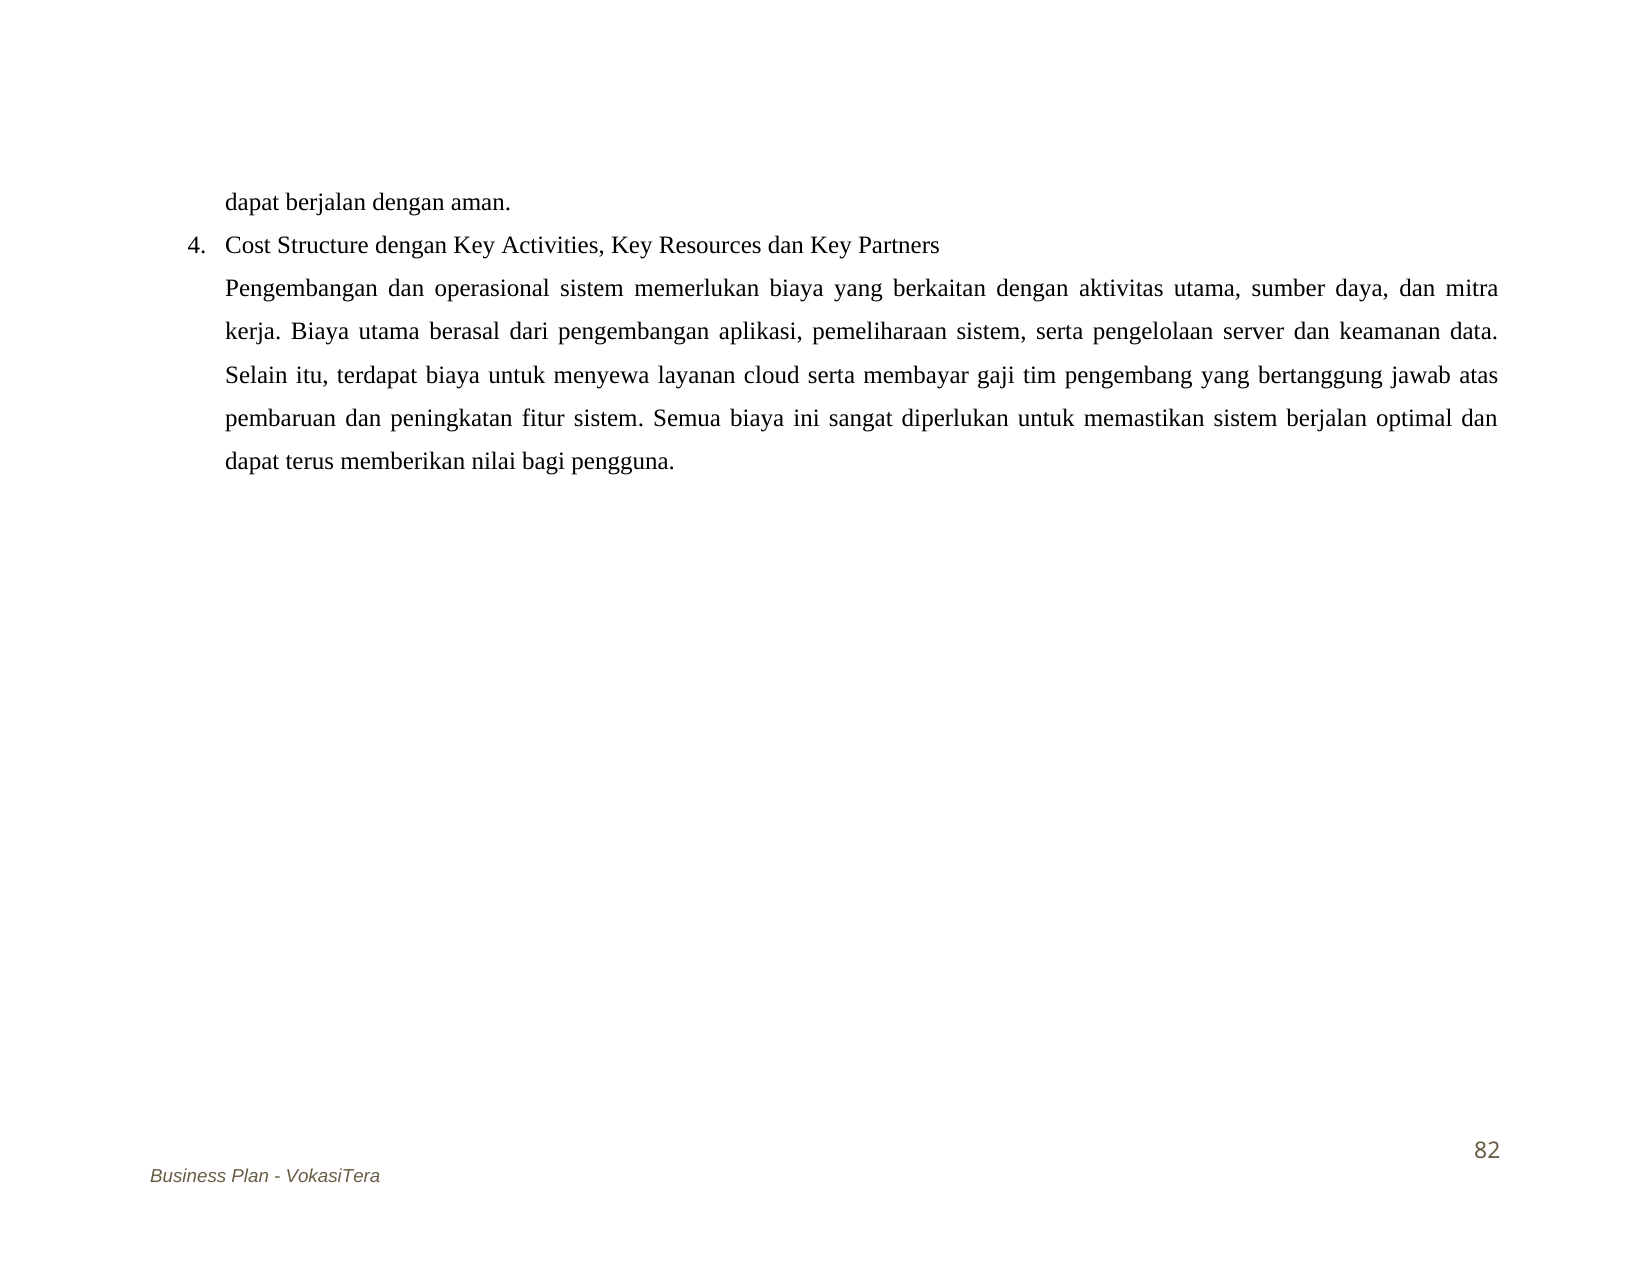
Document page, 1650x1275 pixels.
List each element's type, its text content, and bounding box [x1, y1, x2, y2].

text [225, 187, 1500, 216]
text Pengembangan dan operasional sistem memerlukan biaya yang berkaitan dengan aktivitas utama, sumber daya, dan mitra kerja. Biaya utama berasal dari pengembangan aplikasi, pemeliharaan sistem, serta pengelolaan server dan keamanan data. Selain itu, terdapat biaya untuk menyewa layanan cloud serta membayar gaji tim pengembang yang bertanggung jawab atas pembaruan dan peningkatan fitur sistem. Semua biaya ini sangat diperlukan untuk memastikan sistem berjalan optimal dan dapat terus memberikan nilai bagi pengguna. [225, 273, 1500, 475]
list Cost Structure dengan Key Activities, Key Resources dan Key Partners [187, 230, 1500, 259]
